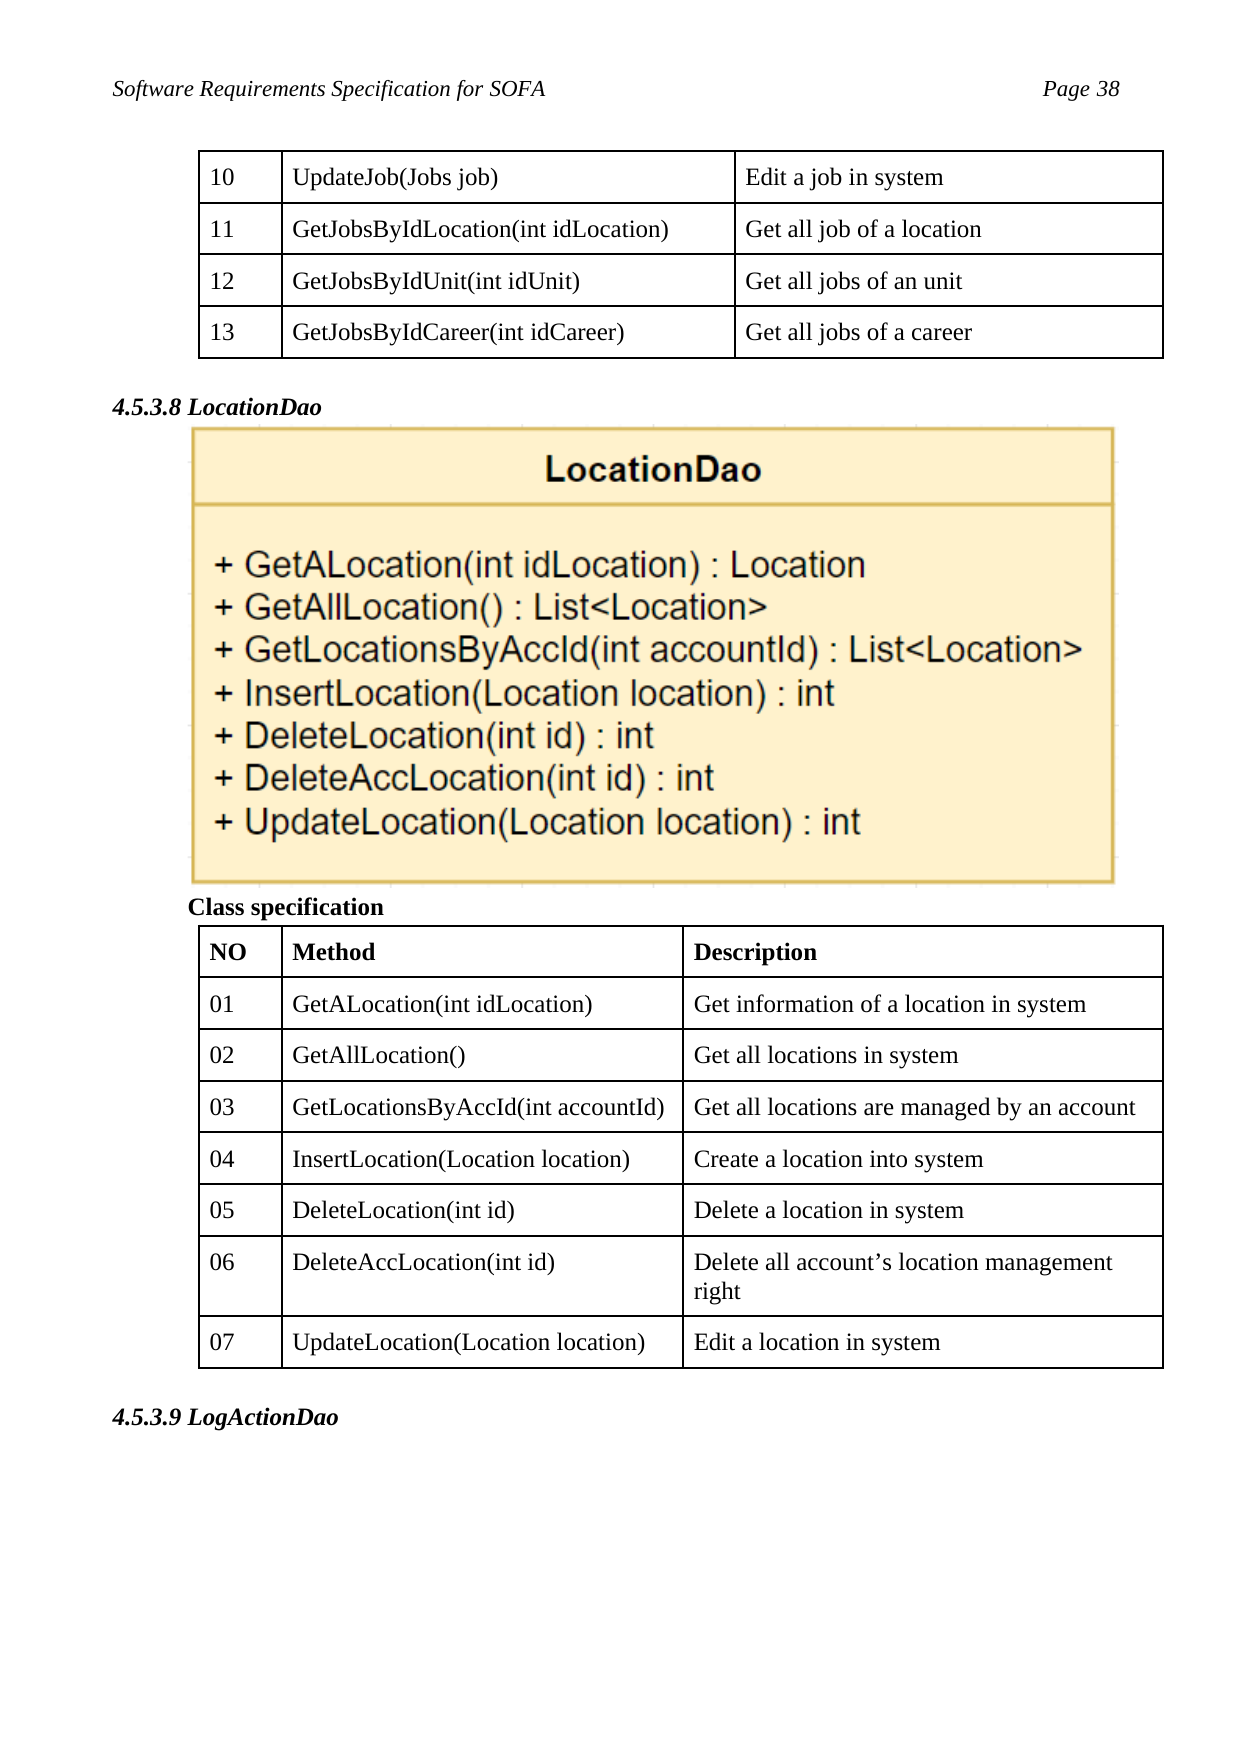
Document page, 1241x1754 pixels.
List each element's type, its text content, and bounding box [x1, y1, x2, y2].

table_cell InsertLocation(Location location) [283, 1133, 682, 1183]
table_header Method [283, 927, 682, 976]
table_cell GetJobsByIdUnit(int idUnit) [283, 255, 734, 305]
table_cell Edit a location in system [684, 1317, 1162, 1367]
table_cell GetJobsByIdLocation(int idLocation) [283, 204, 734, 253]
table_cell Delete a location in system [684, 1185, 1162, 1234]
table_cell 12 [200, 255, 281, 305]
table_cell 02 [200, 1030, 281, 1079]
table_cell 11 [200, 204, 281, 253]
table_cell Get all locations in system [684, 1030, 1162, 1079]
table_cell 04 [200, 1133, 281, 1183]
table_cell 10 [200, 152, 281, 202]
table_cell 06 [200, 1237, 281, 1315]
table_header NO [200, 927, 281, 976]
table_cell 05 [200, 1185, 281, 1234]
table_cell GetALocation(int idLocation) [283, 978, 682, 1028]
table_cell GetAllLocation() [283, 1030, 682, 1079]
text 4.5.3.8 LocationDao [112, 392, 1128, 421]
table_cell Create a location into system [684, 1133, 1162, 1183]
table_cell DeleteLocation(int id) [283, 1185, 682, 1234]
table_cell Delete all account’s location management right [684, 1237, 1162, 1315]
table_cell UpdateJob(Jobs job) [283, 152, 734, 202]
table_cell GetLocationsByAccId(int accountId) [283, 1082, 682, 1131]
table_cell 01 [200, 978, 281, 1028]
table_cell 13 [200, 307, 281, 357]
table_cell Edit a job in system [736, 152, 1162, 202]
table_cell Get all locations are managed by an account [684, 1082, 1162, 1131]
table_cell 07 [200, 1317, 281, 1367]
table_cell GetJobsByIdCareer(int idCareer) [283, 307, 734, 357]
table_cell DeleteAccLocation(int id) [283, 1237, 682, 1315]
picture [187, 424, 1119, 888]
table_cell Get information of a location in system [684, 978, 1162, 1028]
table_cell Get all jobs of a career [736, 307, 1162, 357]
table_cell UpdateLocation(Location location) [283, 1317, 682, 1367]
table_cell 03 [200, 1082, 281, 1131]
text 4.5.3.9 LogActionDao [112, 1402, 1128, 1431]
table_cell Get all job of a location [736, 204, 1162, 253]
table_cell Get all jobs of an unit [736, 255, 1162, 305]
table_header Description [684, 927, 1162, 976]
